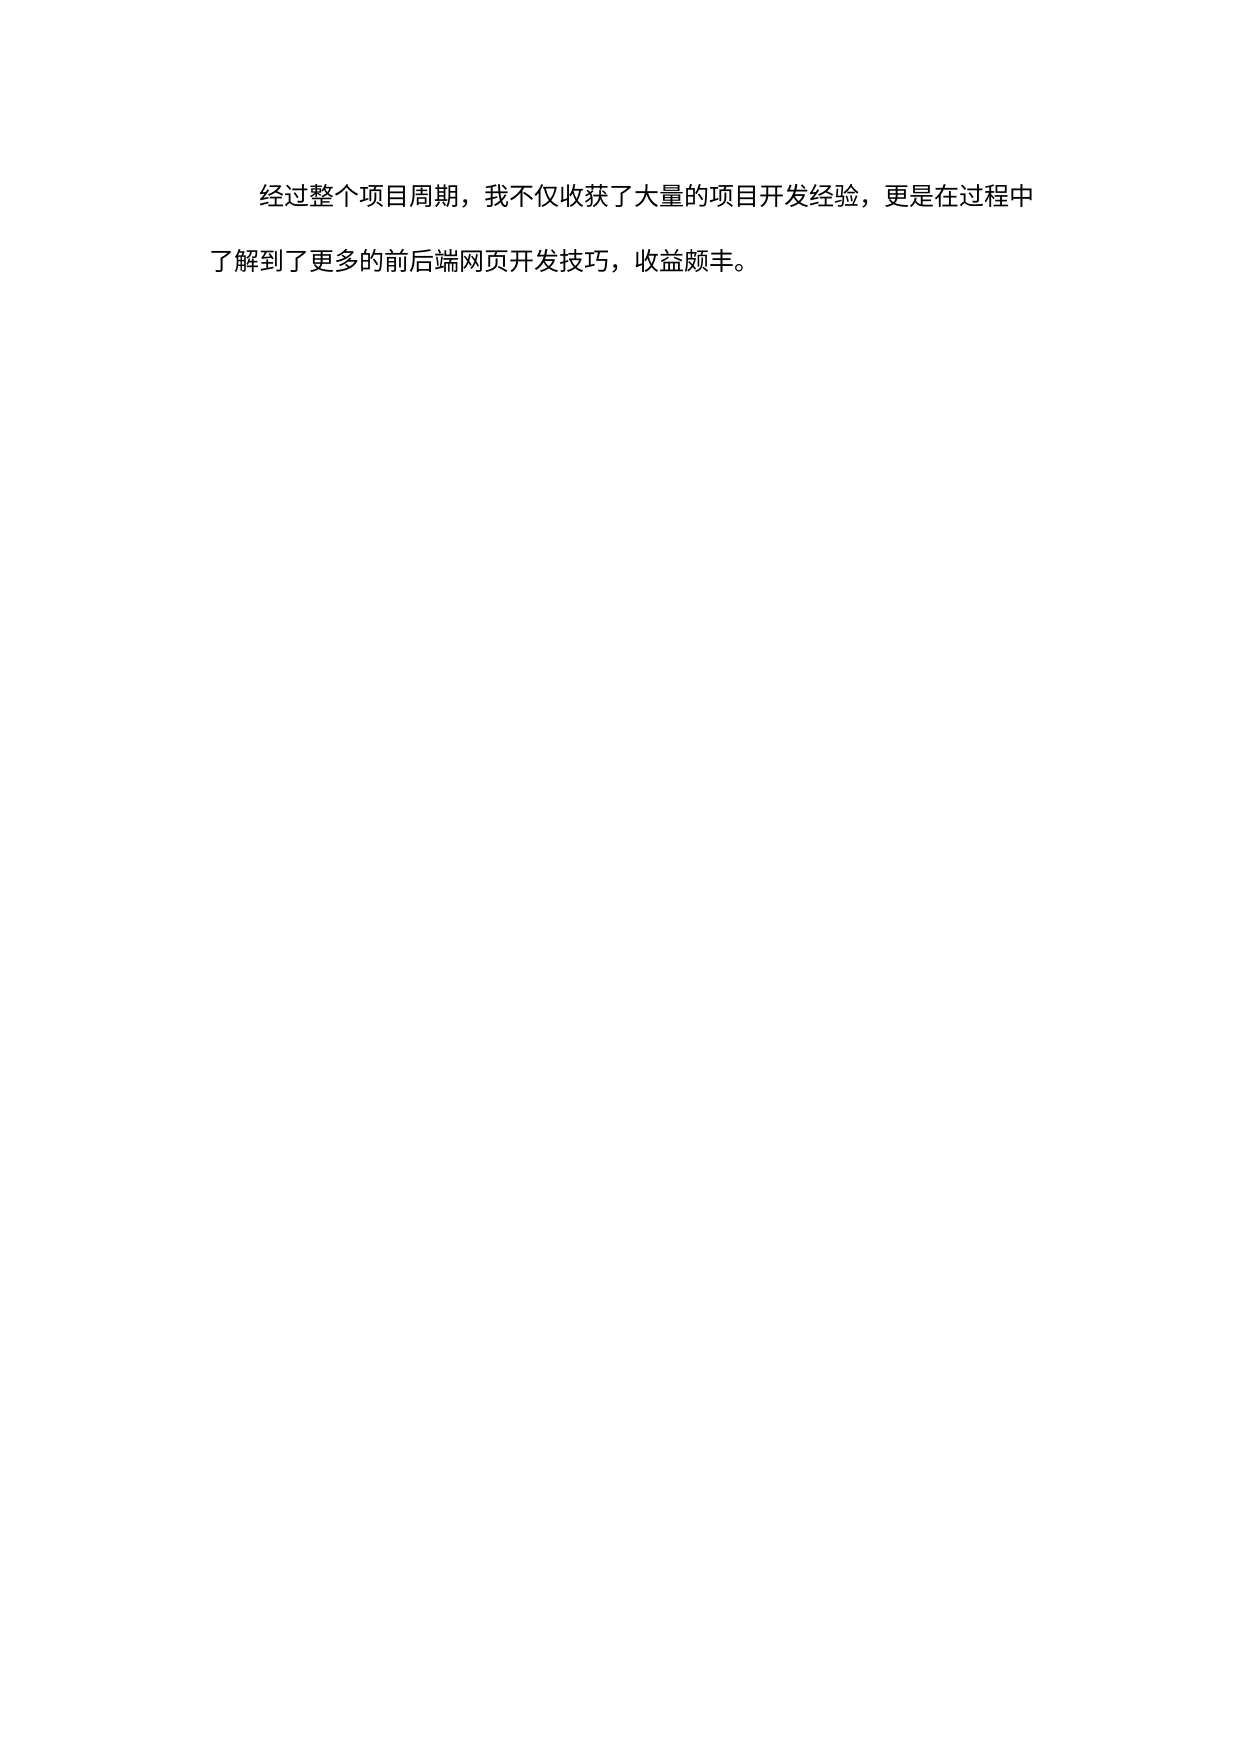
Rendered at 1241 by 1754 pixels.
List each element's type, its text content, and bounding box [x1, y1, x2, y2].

text 经过整个项目周期，我不仅收获了大量的项目开发经验，更是在过程中了解到了更多的前后端网页开发技巧，收益颇丰。 [209, 162, 1053, 292]
